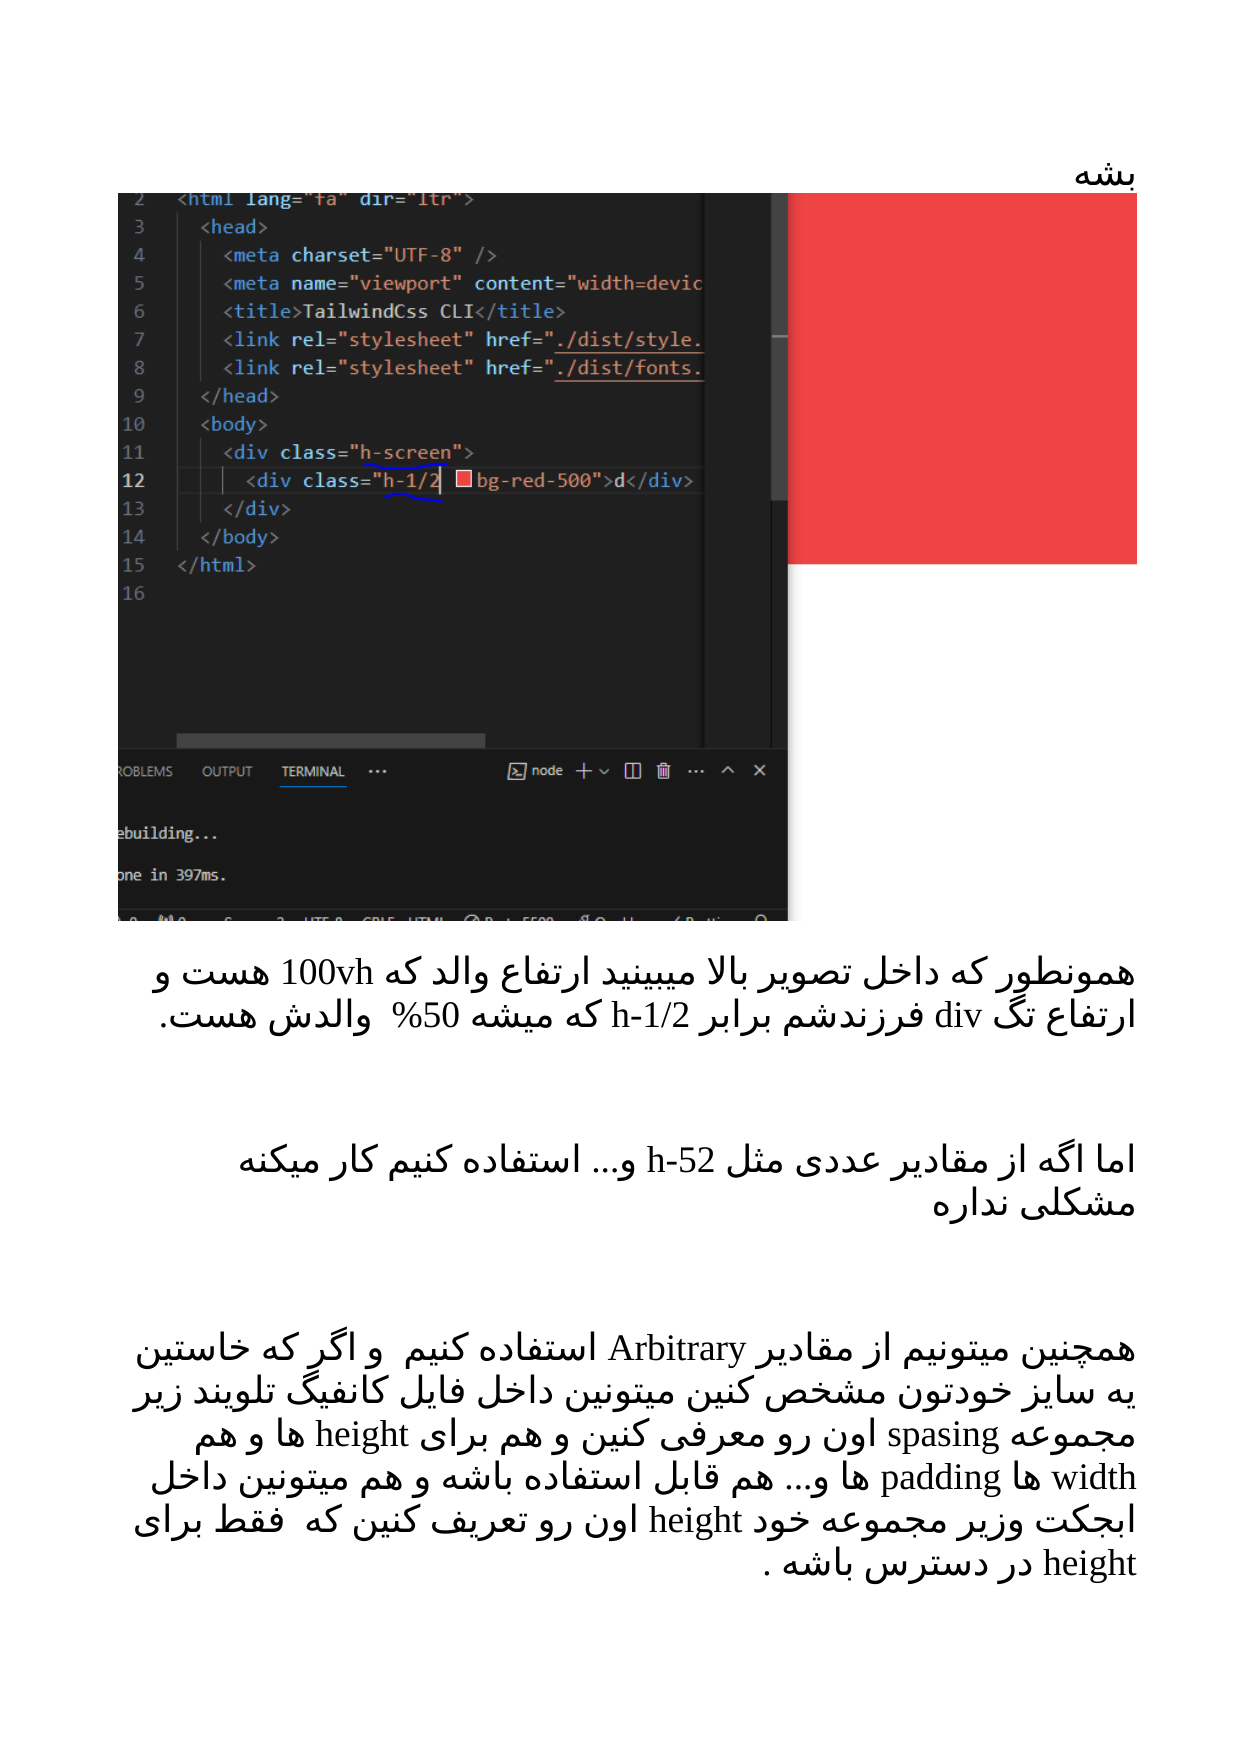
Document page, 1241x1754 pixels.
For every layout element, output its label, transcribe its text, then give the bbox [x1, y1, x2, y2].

subtitle همچنین میتونیم از مقادیر Arbitrary استفاده کنیم و اگر که خاستین یه سایز خودتون مشخص کنین میتونین داخل فایل کانفیگ تلویند زیر مجموعه spasing اون رو معرفی کنین و هم برای height ها و هم width ها padding ها و... هم قابل استفاده باشه و هم میتونین داخل ابجکت وزیر مجموعه خود height اون رو تعریف کنین که فقط برای height در دسترس باشه . [118, 1325, 1137, 1584]
subtitle اما اگه از مقادیر عددی مثل h-52 و... استفاده کنیم کار میکنه مشکلی نداره [118, 1137, 1137, 1224]
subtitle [118, 150, 1137, 193]
picture [118, 193, 1137, 921]
subtitle همونطور که داخل تصویر بالا میبینید ارتفاع والد که 100vh هست و ارتفاع تگ div فرزندشم برابر h-1/2 که میشه 50% والدش هست. [118, 950, 1137, 1036]
